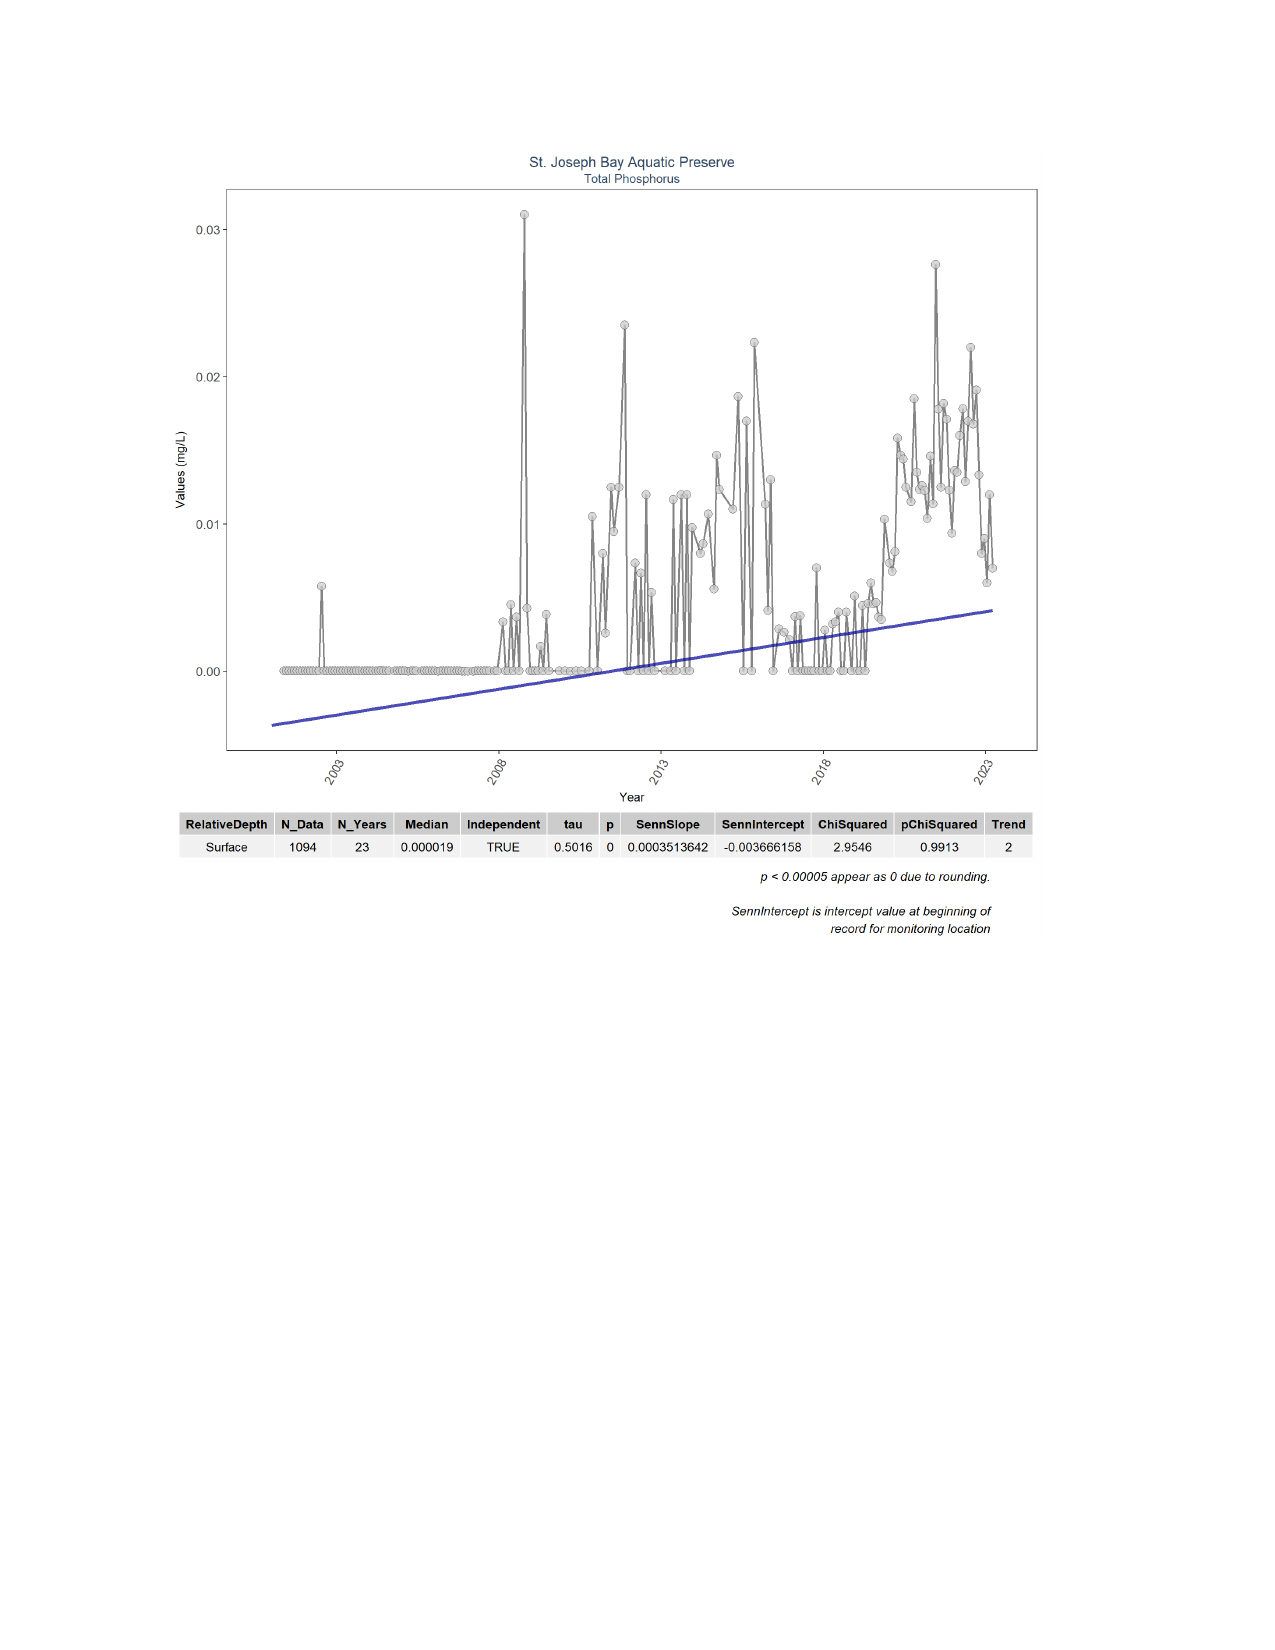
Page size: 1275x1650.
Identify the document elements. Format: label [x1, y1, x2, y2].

picture [168, 150, 1044, 938]
